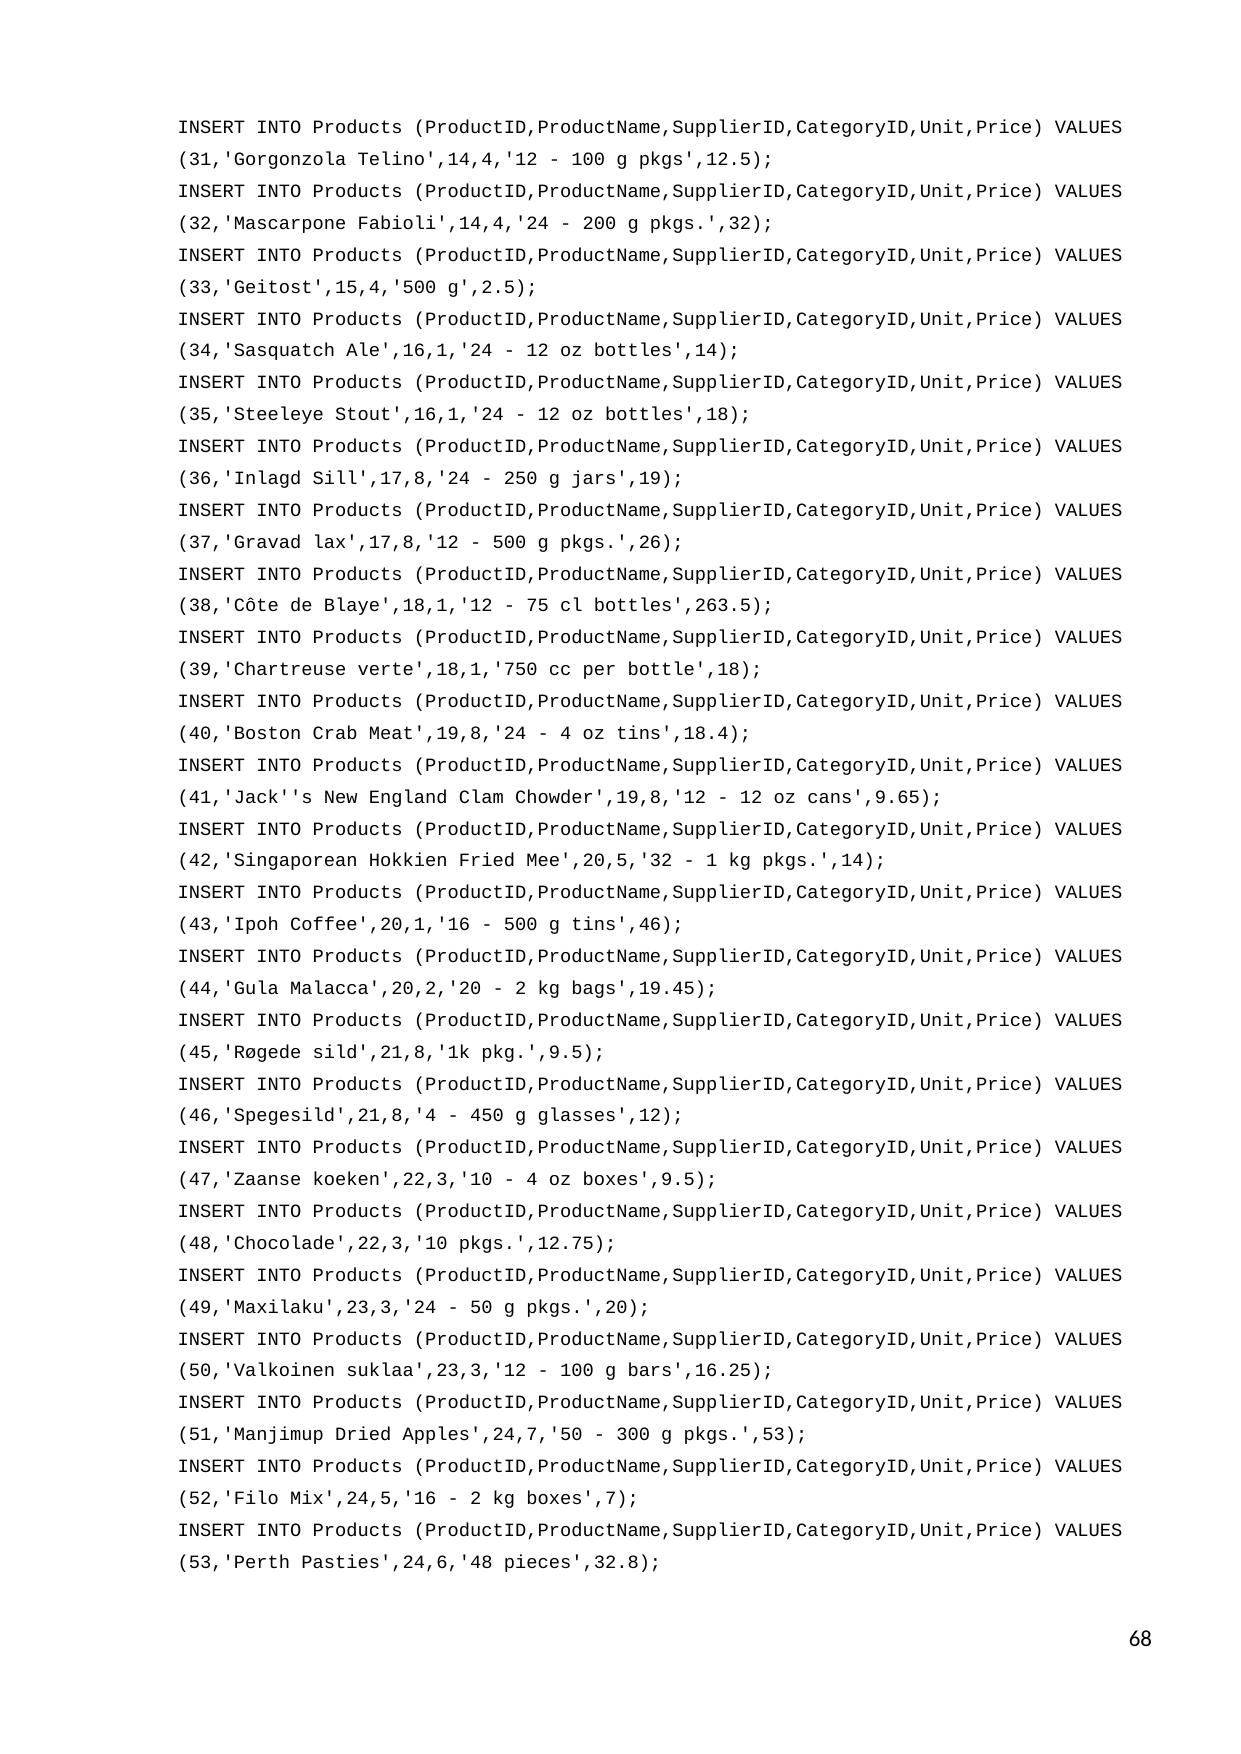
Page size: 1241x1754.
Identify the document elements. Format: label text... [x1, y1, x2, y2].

text INSERT INTO Products (ProductID,ProductName,SupplierID,CategoryID,Unit,Price) VALUES (37,'Gravad lax',17,8,'12 - 500 g pkgs.',26); [177, 501, 1152, 554]
text INSERT INTO Products (ProductID,ProductName,SupplierID,CategoryID,Unit,Price) VALUES (45,'Røgede sild',21,8,'1k pkg.',9.5); [177, 1011, 1152, 1064]
text INSERT INTO Products (ProductID,ProductName,SupplierID,CategoryID,Unit,Price) VALUES (49,'Maxilaku',23,3,'24 - 50 g pkgs.',20); [177, 1266, 1152, 1319]
text INSERT INTO Products (ProductID,ProductName,SupplierID,CategoryID,Unit,Price) VALUES (46,'Spegesild',21,8,'4 - 450 g glasses',12); [177, 1074, 1152, 1127]
text INSERT INTO Products (ProductID,ProductName,SupplierID,CategoryID,Unit,Price) VALUES (39,'Chartreuse verte',18,1,'750 cc per bottle',18); [177, 628, 1152, 681]
text INSERT INTO Products (ProductID,ProductName,SupplierID,CategoryID,Unit,Price) VALUES (47,'Zaanse koeken',22,3,'10 - 4 oz boxes',9.5); [177, 1138, 1152, 1191]
text INSERT INTO Products (ProductID,ProductName,SupplierID,CategoryID,Unit,Price) VALUES (48,'Chocolade',22,3,'10 pkgs.',12.75); [177, 1202, 1152, 1255]
text INSERT INTO Products (ProductID,ProductName,SupplierID,CategoryID,Unit,Price) VALUES (44,'Gula Malacca',20,2,'20 - 2 kg bags',19.45); [177, 947, 1152, 1000]
text INSERT INTO Products (ProductID,ProductName,SupplierID,CategoryID,Unit,Price) VALUES (36,'Inlagd Sill',17,8,'24 - 250 g jars',19); [177, 437, 1152, 490]
text INSERT INTO Products (ProductID,ProductName,SupplierID,CategoryID,Unit,Price) VALUES (51,'Manjimup Dried Apples',24,7,'50 - 300 g pkgs.',53); [177, 1393, 1152, 1446]
text INSERT INTO Products (ProductID,ProductName,SupplierID,CategoryID,Unit,Price) VALUES (35,'Steeleye Stout',16,1,'24 - 12 oz bottles',18); [177, 373, 1152, 426]
text INSERT INTO Products (ProductID,ProductName,SupplierID,CategoryID,Unit,Price) VALUES (38,'Côte de Blaye',18,1,'12 - 75 cl bottles',263.5); [177, 564, 1152, 617]
text INSERT INTO Products (ProductID,ProductName,SupplierID,CategoryID,Unit,Price) VALUES (42,'Singaporean Hokkien Fried Mee',20,5,'32 - 1 kg pkgs.',14); [177, 819, 1152, 872]
text INSERT INTO Products (ProductID,ProductName,SupplierID,CategoryID,Unit,Price) VALUES (32,'Mascarpone Fabioli',14,4,'24 - 200 g pkgs.',32); [177, 182, 1152, 235]
text INSERT INTO Products (ProductID,ProductName,SupplierID,CategoryID,Unit,Price) VALUES (40,'Boston Crab Meat',19,8,'24 - 4 oz tins',18.4); [177, 692, 1152, 745]
text INSERT INTO Products (ProductID,ProductName,SupplierID,CategoryID,Unit,Price) VALUES (50,'Valkoinen suklaa',23,3,'12 - 100 g bars',16.25); [177, 1329, 1152, 1382]
text INSERT INTO Products (ProductID,ProductName,SupplierID,CategoryID,Unit,Price) VALUES (31,'Gorgonzola Telino',14,4,'12 - 100 g pkgs',12.5); [177, 118, 1152, 171]
text INSERT INTO Products (ProductID,ProductName,SupplierID,CategoryID,Unit,Price) VALUES (52,'Filo Mix',24,5,'16 - 2 kg boxes',7); [177, 1457, 1152, 1510]
text INSERT INTO Products (ProductID,ProductName,SupplierID,CategoryID,Unit,Price) VALUES (41,'Jack''s New England Clam Chowder',19,8,'12 - 12 oz cans',9.65); [177, 756, 1152, 809]
text INSERT INTO Products (ProductID,ProductName,SupplierID,CategoryID,Unit,Price) VALUES (53,'Perth Pasties',24,6,'48 pieces',32.8); [177, 1521, 1152, 1574]
text INSERT INTO Products (ProductID,ProductName,SupplierID,CategoryID,Unit,Price) VALUES (43,'Ipoh Coffee',20,1,'16 - 500 g tins',46); [177, 883, 1152, 936]
text INSERT INTO Products (ProductID,ProductName,SupplierID,CategoryID,Unit,Price) VALUES (34,'Sasquatch Ale',16,1,'24 - 12 oz bottles',14); [177, 309, 1152, 362]
text INSERT INTO Products (ProductID,ProductName,SupplierID,CategoryID,Unit,Price) VALUES (33,'Geitost',15,4,'500 g',2.5); [177, 246, 1152, 299]
